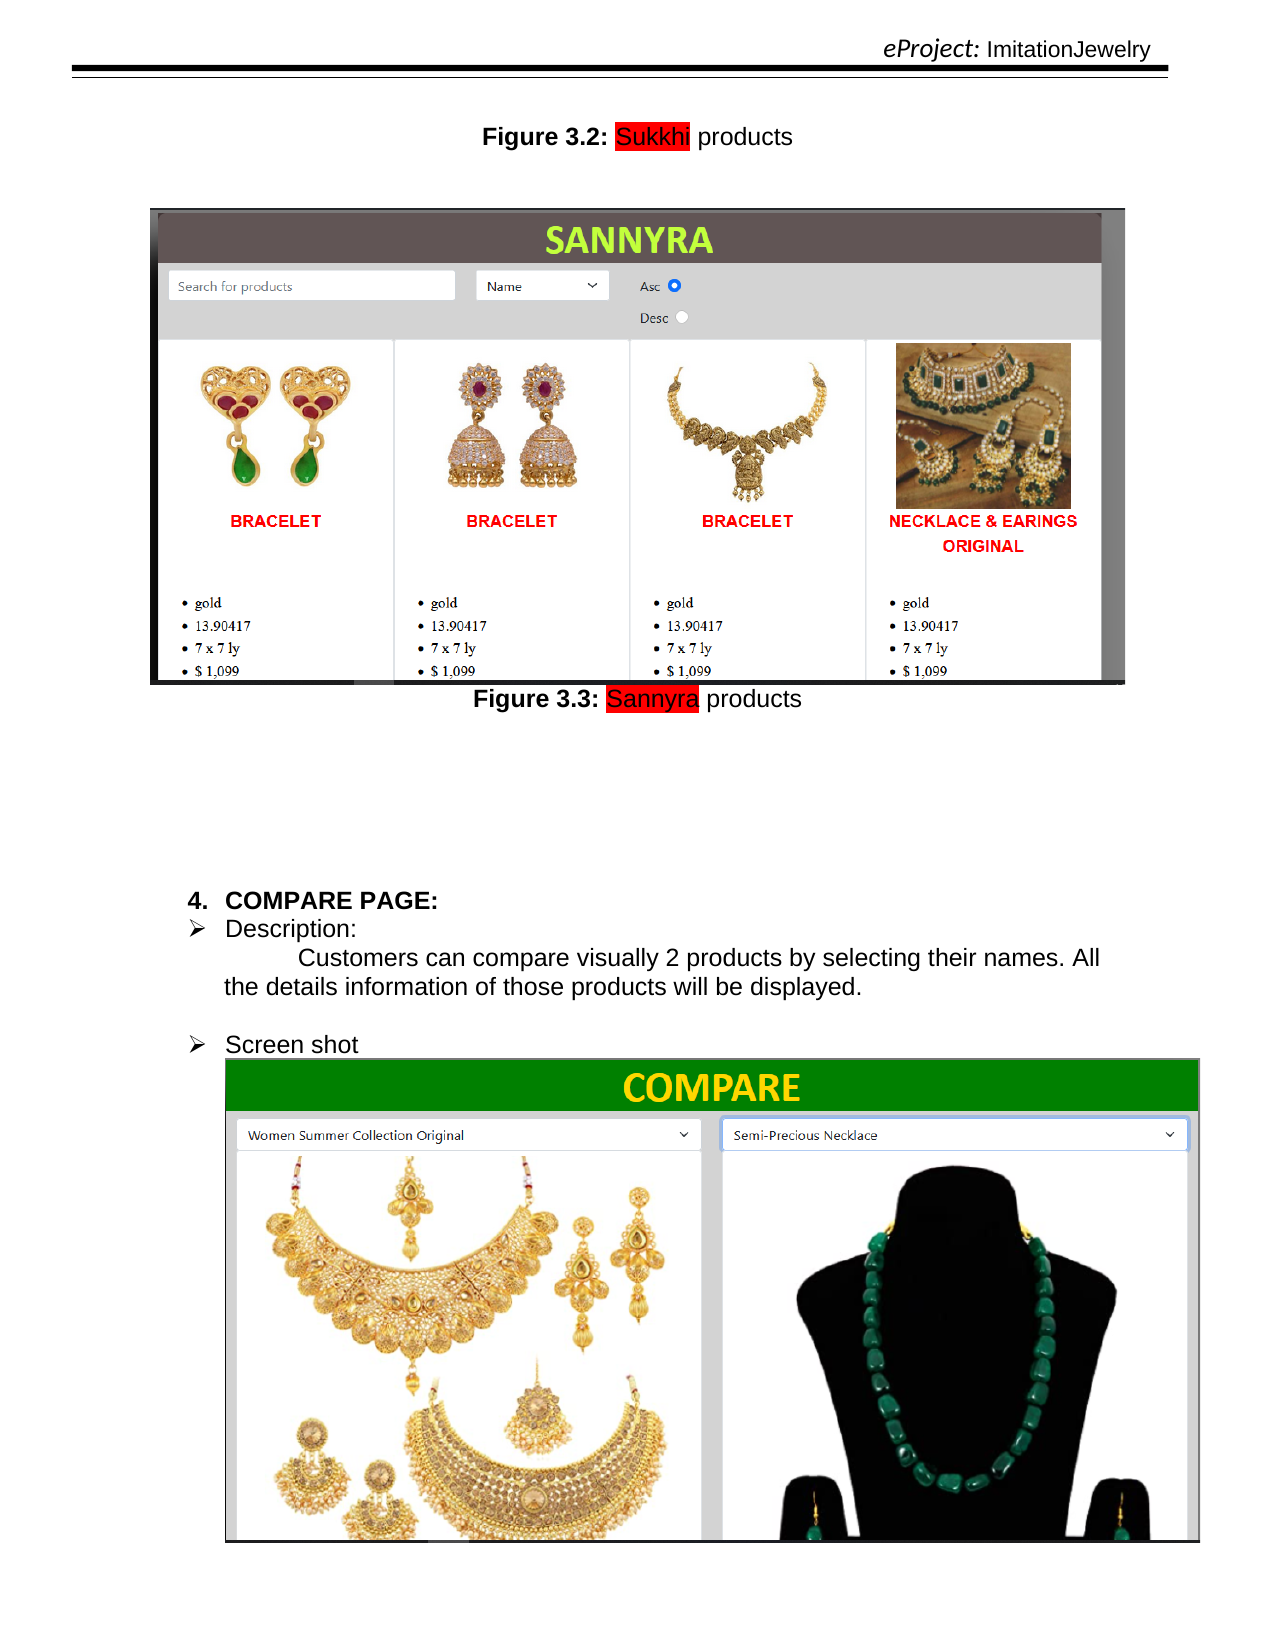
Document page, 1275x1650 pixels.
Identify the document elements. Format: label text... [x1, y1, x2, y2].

text Figure 3.2: Sukkhi products [690, 122, 1125, 151]
picture [150, 208, 1125, 685]
text Figure 3.3: Sannyra products [150, 685, 606, 713]
picture [225, 1058, 1200, 1543]
list Screen shot [187, 1029, 1125, 1058]
list Description: [187, 914, 1125, 943]
list Customers can compare visually 2 products by selecting their names. All the details information of those products will be displayed. [224, 943, 1125, 1001]
text Figure 3.3: Sannyra products [699, 685, 1125, 713]
text Figure 3.2: Sukkhi products [150, 122, 615, 151]
list COMPARE PAGE: [187, 886, 1125, 914]
